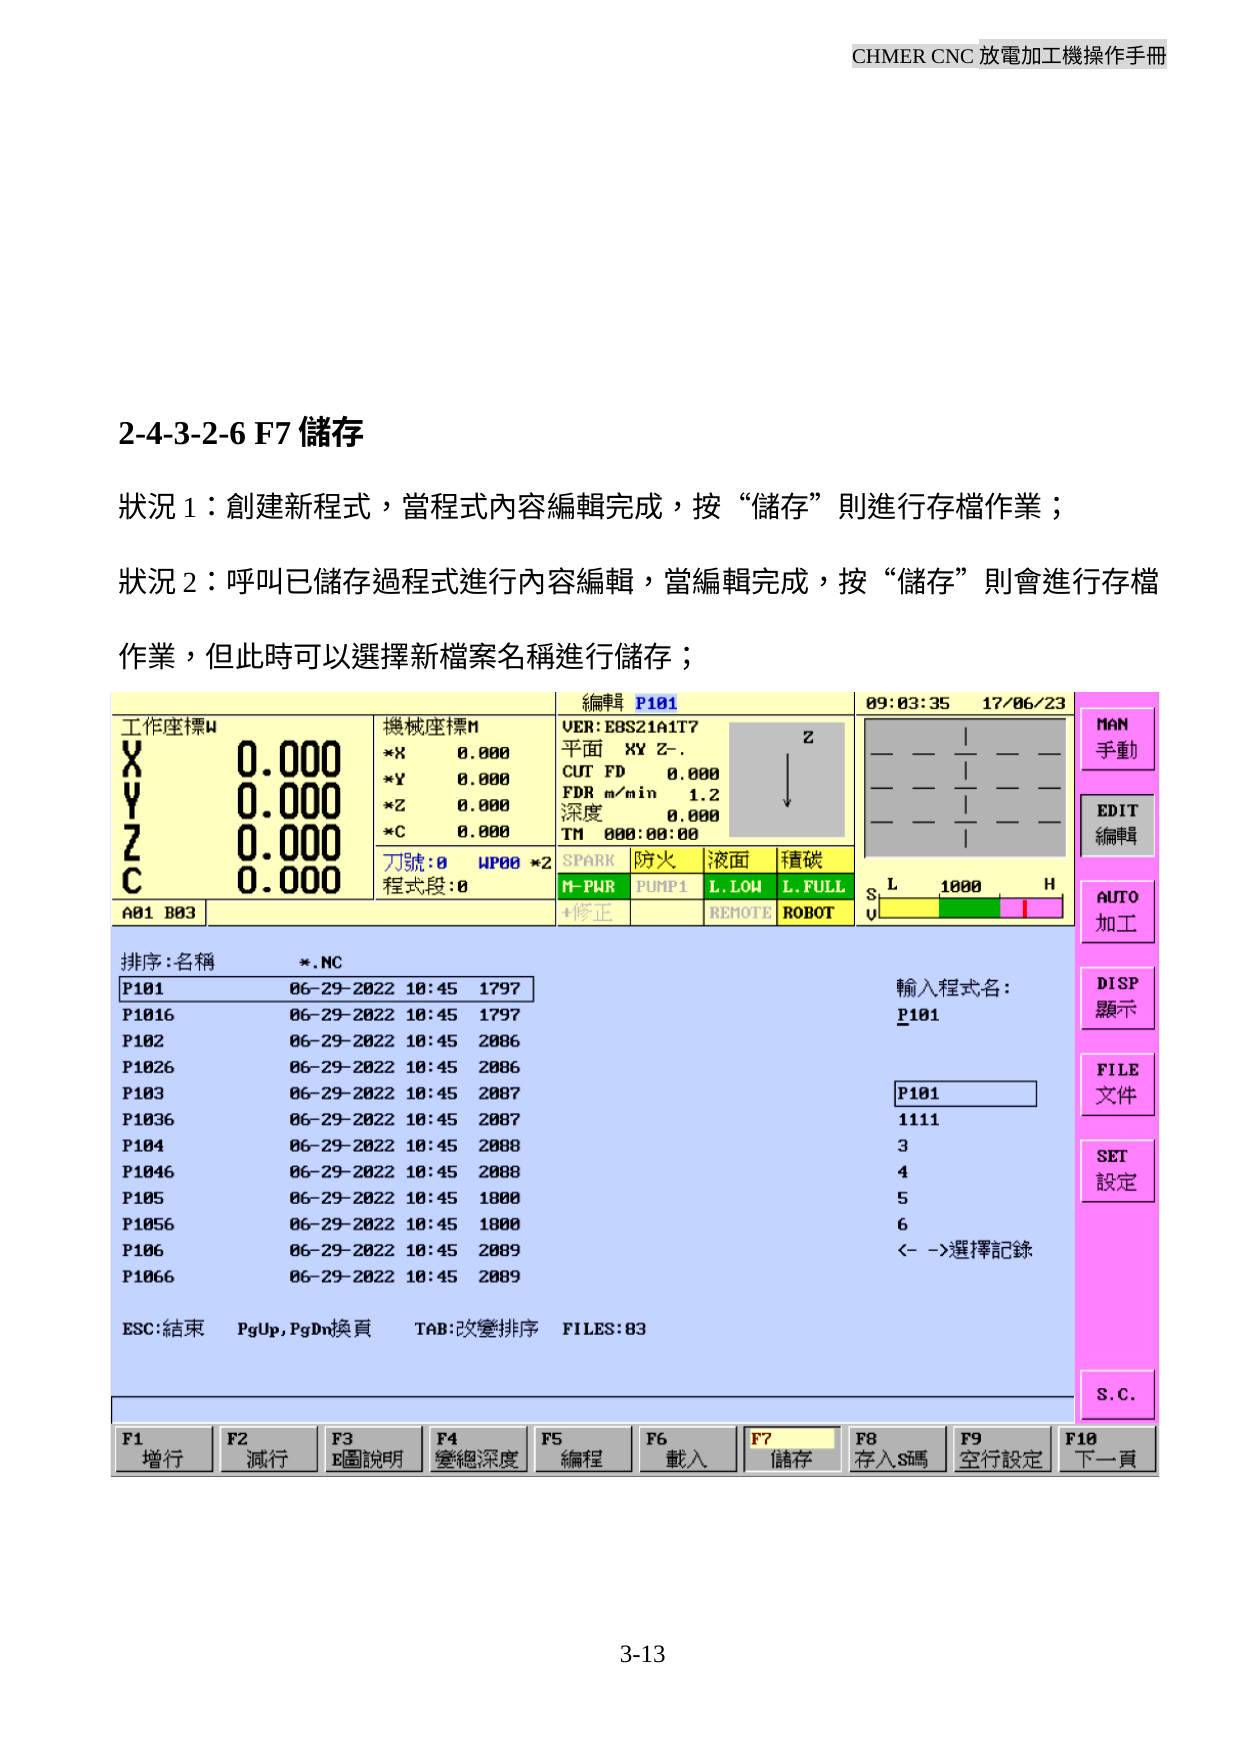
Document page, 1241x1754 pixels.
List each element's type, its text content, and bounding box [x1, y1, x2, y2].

text 2-4-3-2-6 F7儲存 [118, 392, 1167, 467]
text 狀況2：呼叫已儲存過程式進行內容編輯，當編輯完成，按“儲存”則會進行存檔作業，但此時可以選擇新檔案名稱進行儲存； [118, 542, 1167, 692]
text 狀況1：創建新程式，當程式內容編輯完成，按“儲存”則進行存檔作業； [118, 467, 1167, 542]
picture [110, 692, 1160, 1477]
